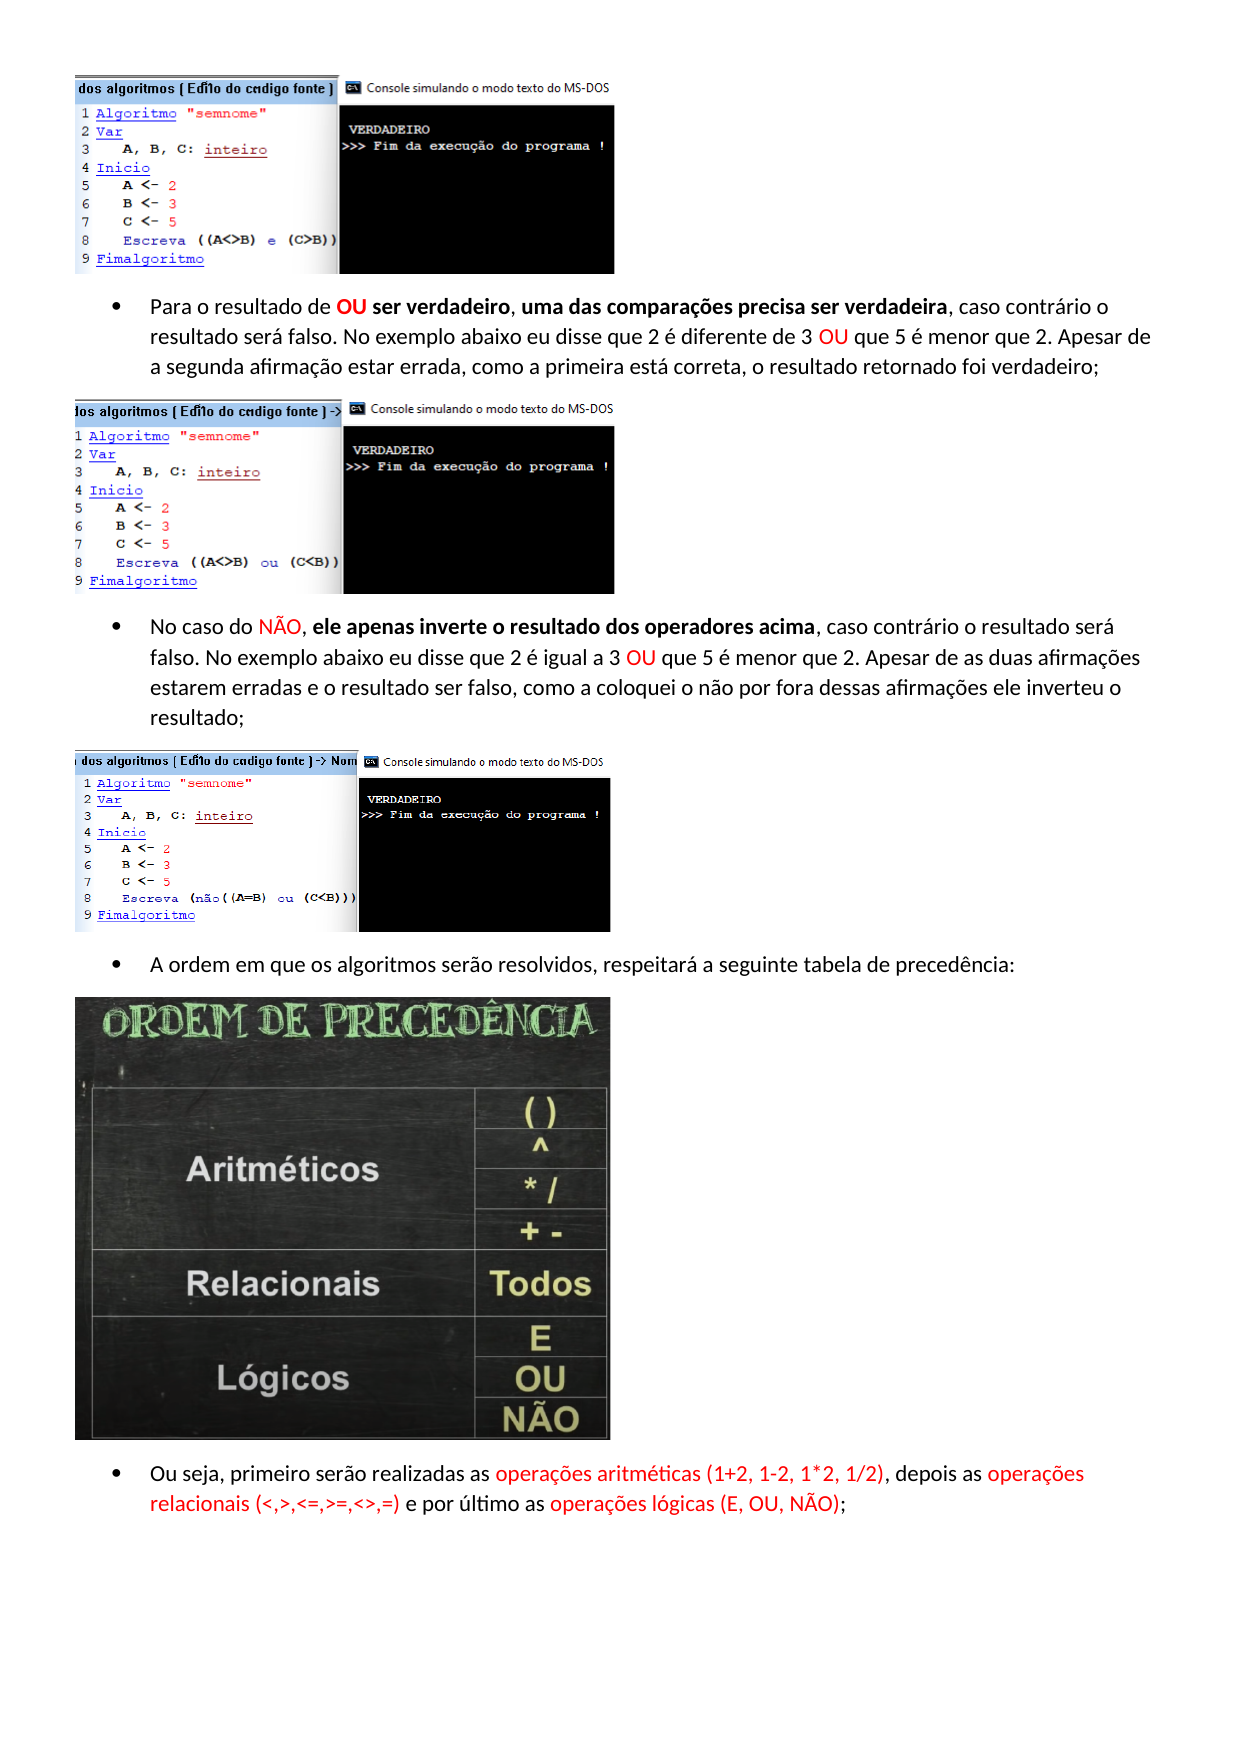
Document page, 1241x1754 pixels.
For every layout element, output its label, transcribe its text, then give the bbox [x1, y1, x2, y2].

list A ordem em que os algoritmos serão resolvidos, respeitará a seguinte tabela de precedência: [112, 950, 1165, 978]
list Ou seja, primeiro serão realizadas as operações aritméticas (1+2, 1-2, 1*2, 1/2), depois as operações relacionais (<,>,<=,>=,<>,=) e por último as operações lógicas (E, OU, NÃO); [112, 1459, 1165, 1517]
picture [75, 997, 611, 1440]
picture [75, 75, 615, 274]
list Para o resultado de OU ser verdadeiro, uma das comparações precisa ser verdadeira, caso contrário o resultado será falso. No exemplo abaixo eu disse que 2 é diferente de 3 OU que 5 é menor que 2. Apesar de a segunda afirmação estar errada, como a primeira está correta, o resultado retornado foi verdadeiro; [112, 292, 1165, 381]
list No caso do NÃO, ele apenas inverte o resultado dos operadores acima, caso contrário o resultado será falso. No exemplo abaixo eu disse que 2 é igual a 3 OU que 5 é menor que 2. Apesar de as duas afirmações estarem erradas e o resultado ser falso, como a coloquei o não por fora dessas afirmações ele inverteu o resultado; [112, 612, 1165, 731]
picture [75, 750, 611, 932]
picture [75, 399, 615, 594]
